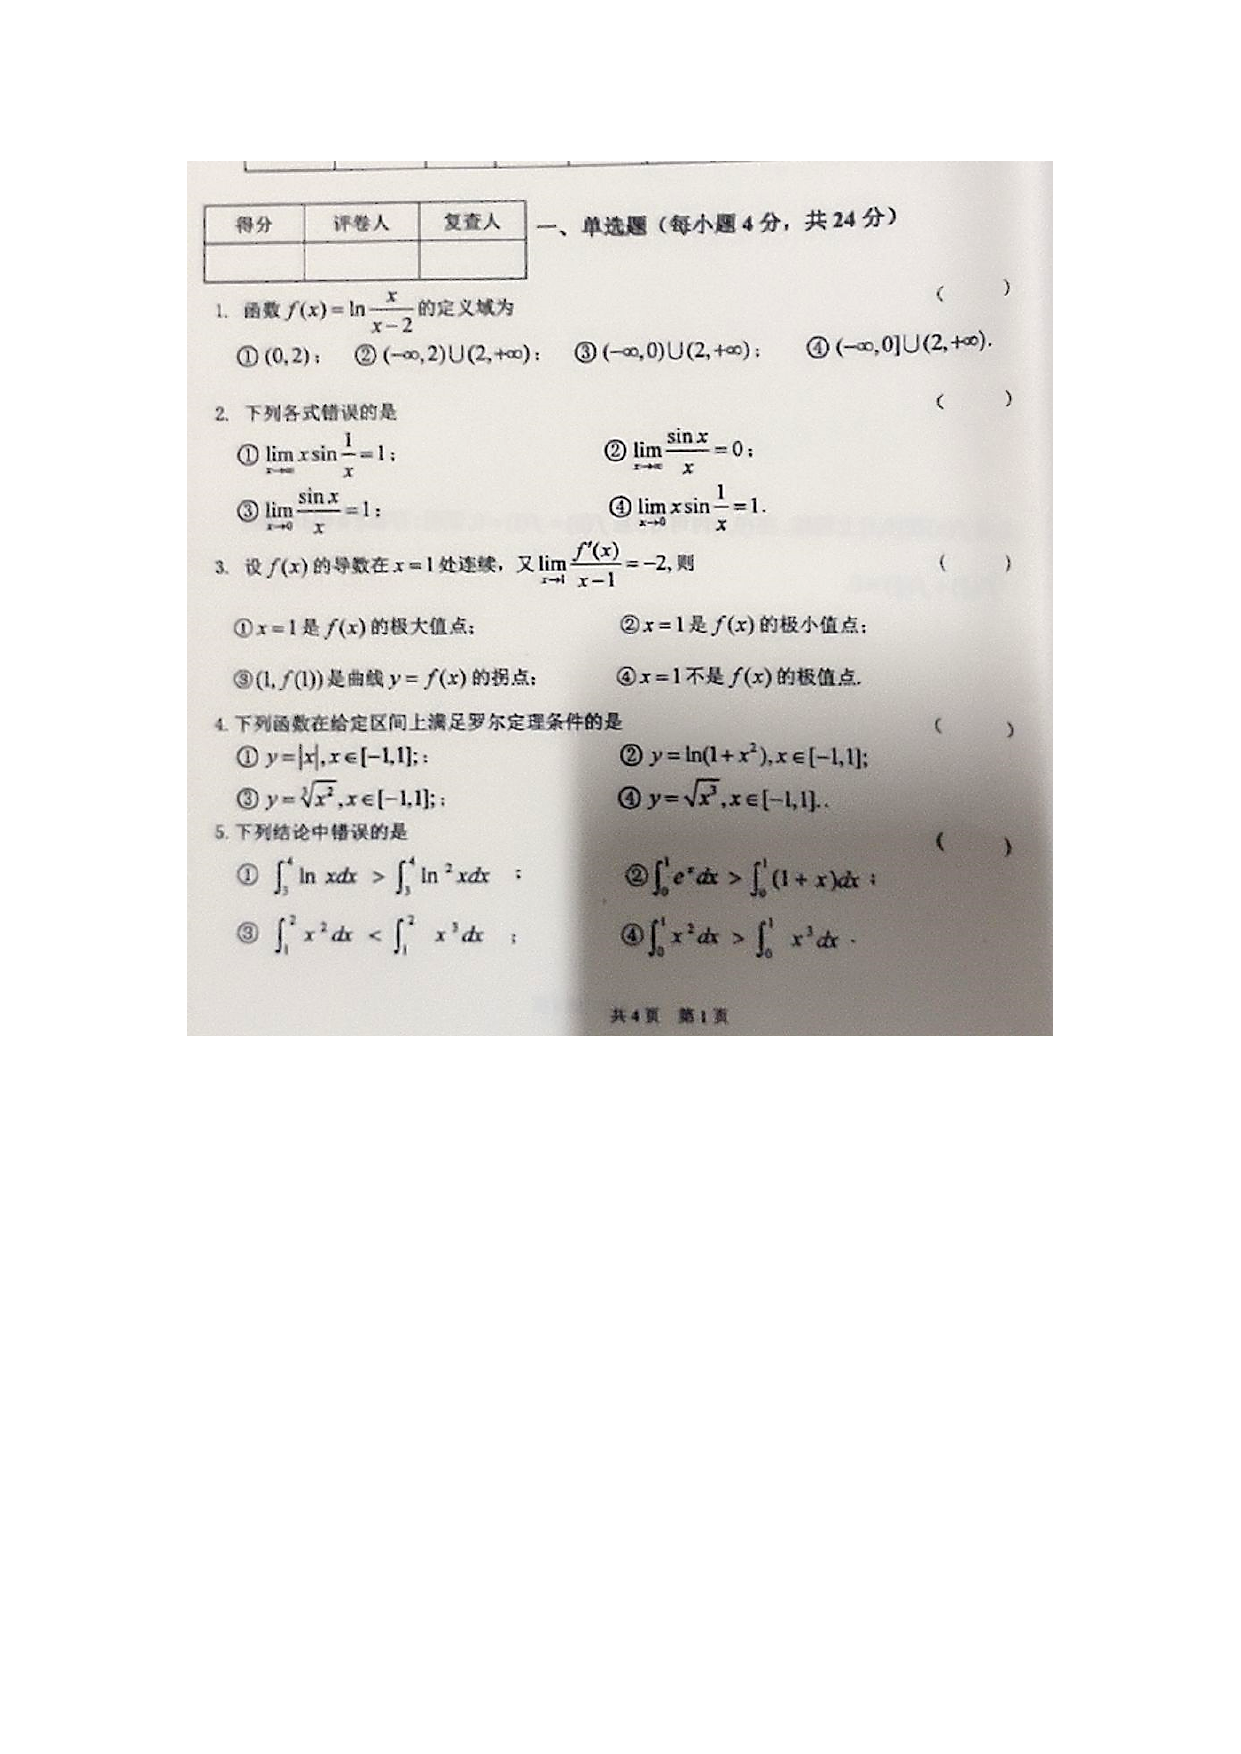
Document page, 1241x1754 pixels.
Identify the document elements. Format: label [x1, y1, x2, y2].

picture [187, 161, 1053, 1036]
